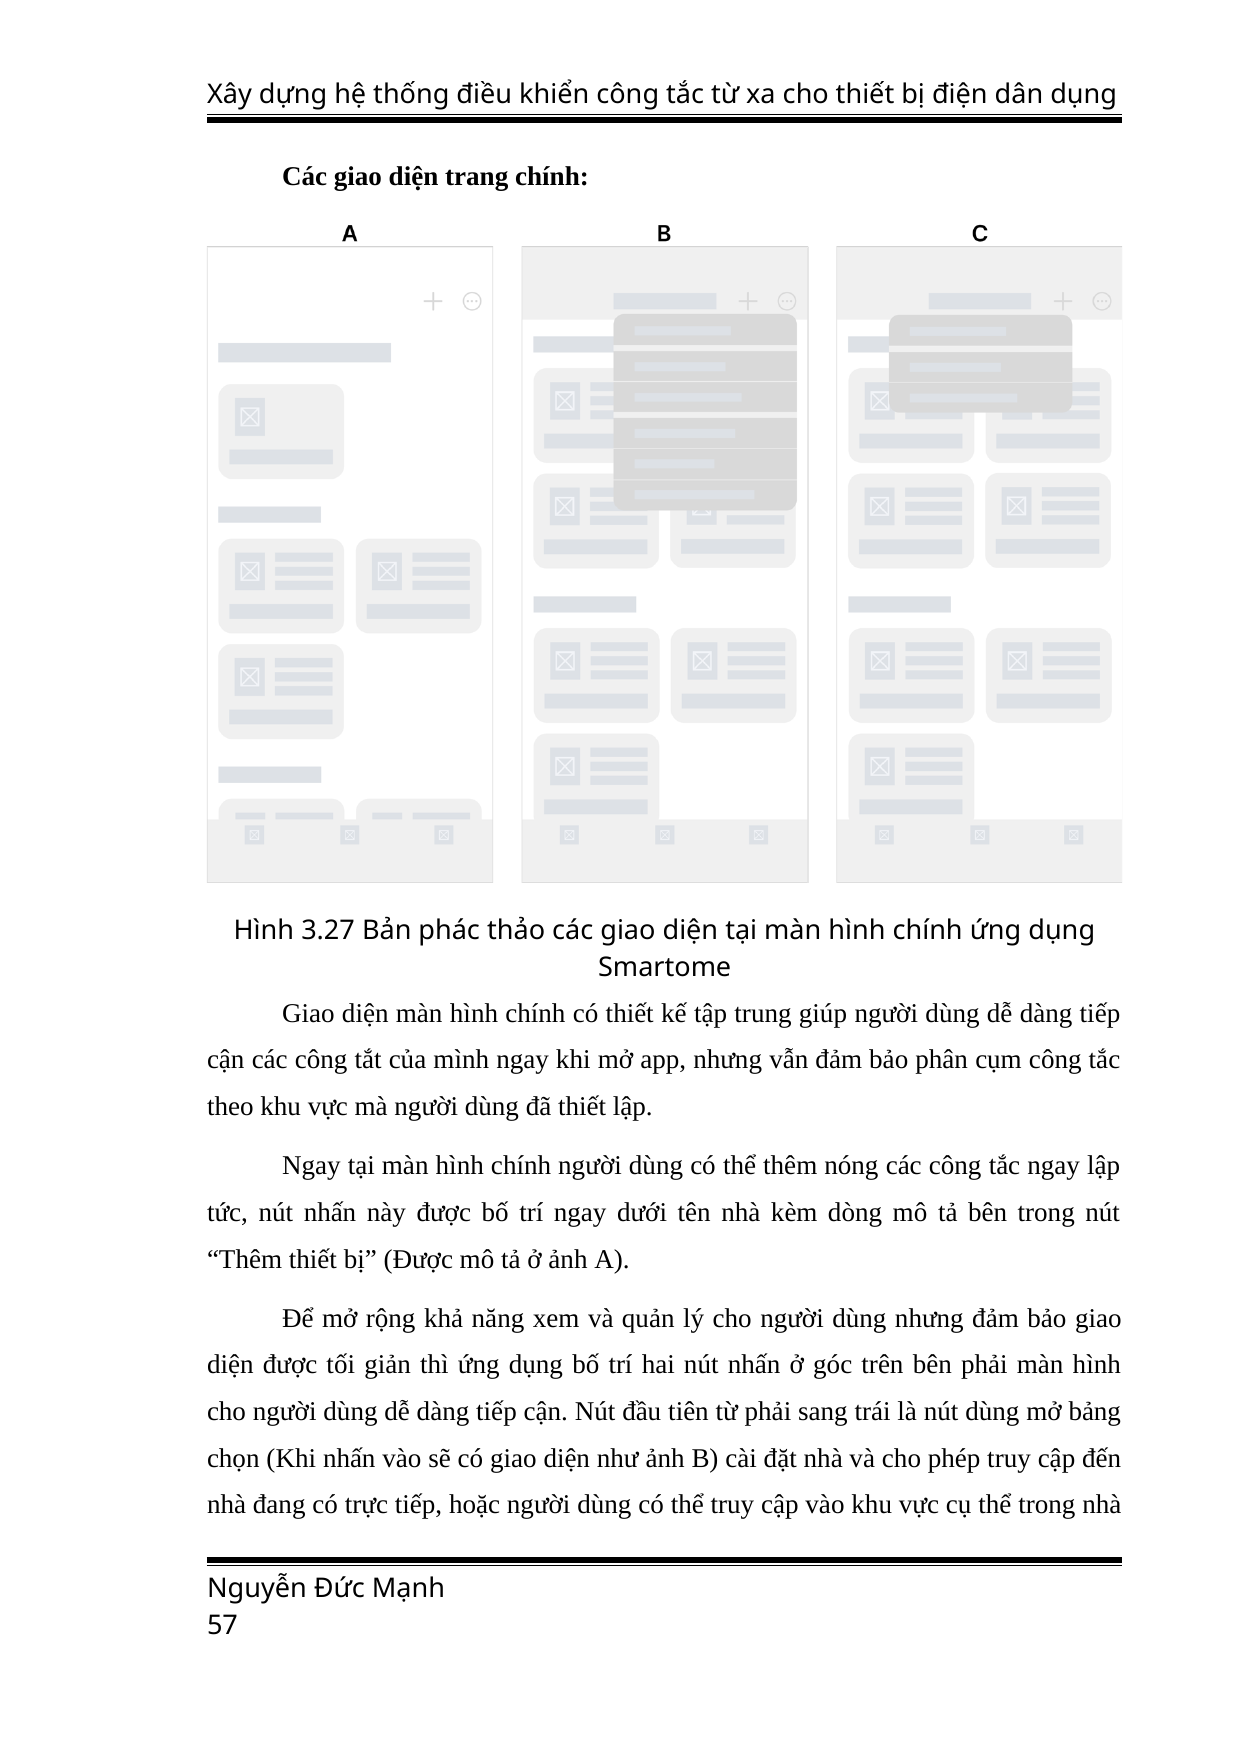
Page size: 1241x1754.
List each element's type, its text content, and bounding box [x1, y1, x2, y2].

text Ngay tại màn hình chính người dùng có thể thêm nóng các công tắc ngay lập tức, nút nhấn này được bố trí ngay dưới tên nhà kèm dòng mô tả bên trong nút “Thêm thiết bị” (Được mô tả ở ảnh A). [207, 1149, 1122, 1274]
text Các giao diện trang chính: [207, 160, 1122, 191]
picture [206, 219, 1123, 883]
text Giao diện màn hình chính có thiết kế tập trung giúp người dùng dễ dàng tiếp cận các công tắt của mình ngay khi mở app, nhưng vẫn đảm bảo phân cụm công tắc theo khu vực mà người dùng đã thiết lập. [207, 997, 1122, 1121]
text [207, 1302, 1122, 1520]
